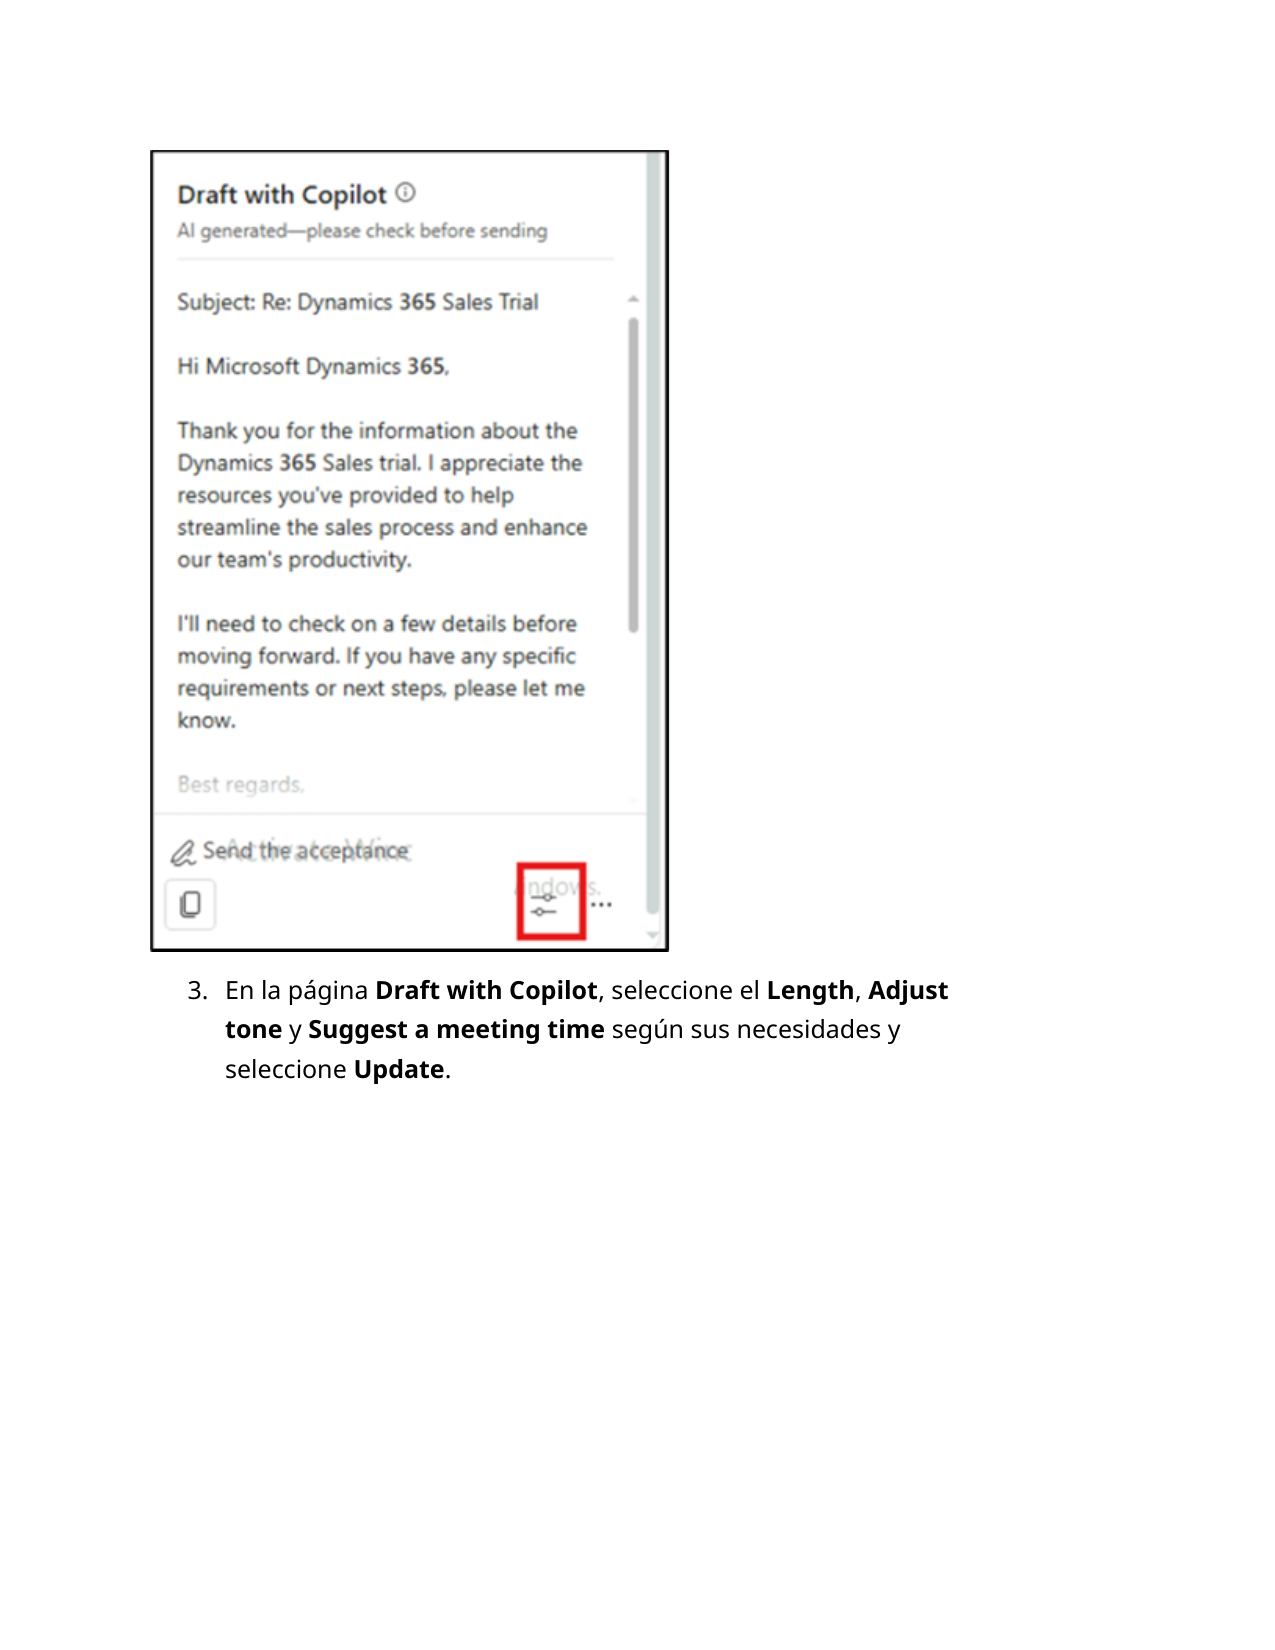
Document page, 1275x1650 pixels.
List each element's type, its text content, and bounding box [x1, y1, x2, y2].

picture [150, 150, 670, 952]
list En la página Draft with Copilot, seleccione el Length, Adjust tone y Suggest a meeting time según sus necesidades y seleccione Update. [187, 973, 1125, 1085]
